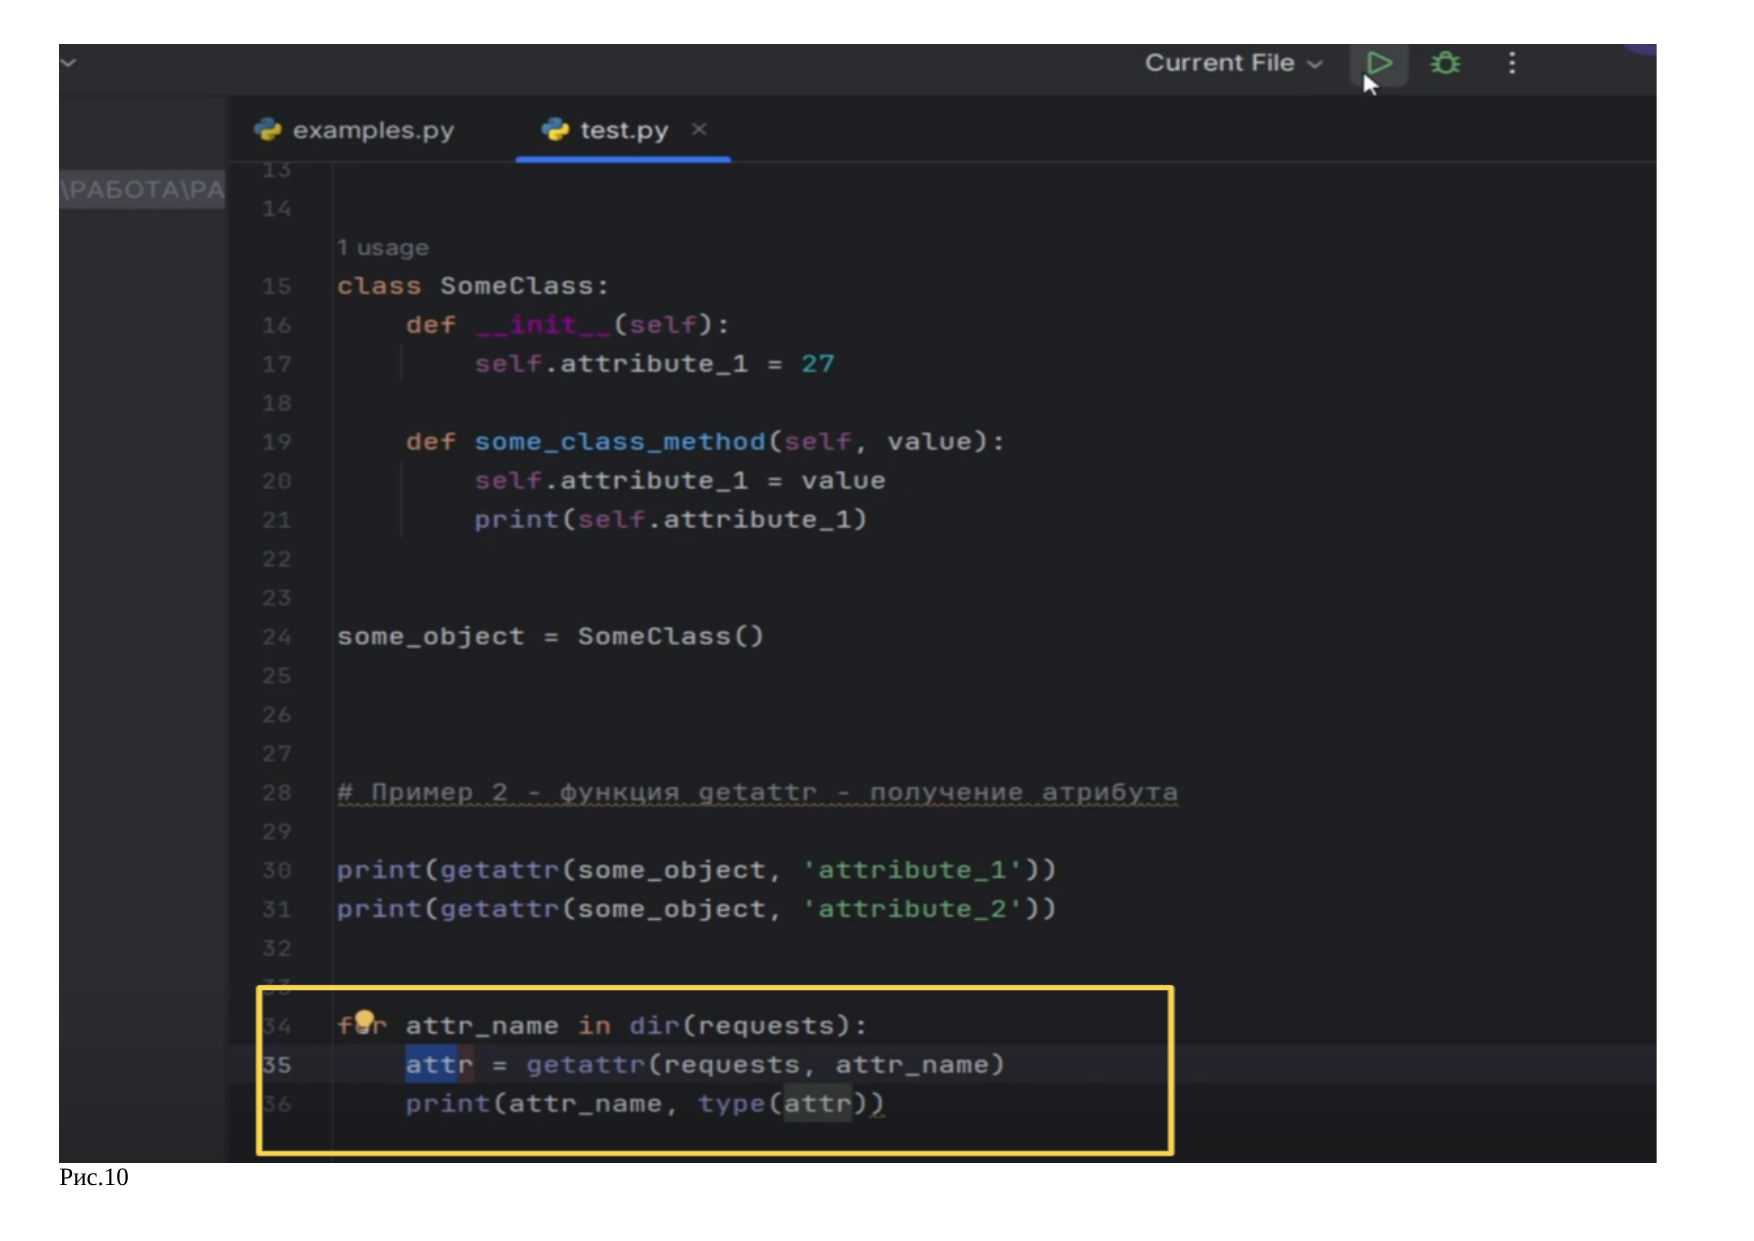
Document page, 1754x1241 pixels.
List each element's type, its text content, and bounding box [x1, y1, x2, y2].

text Рис.10 [59, 1162, 1698, 1191]
picture [59, 44, 1657, 1163]
